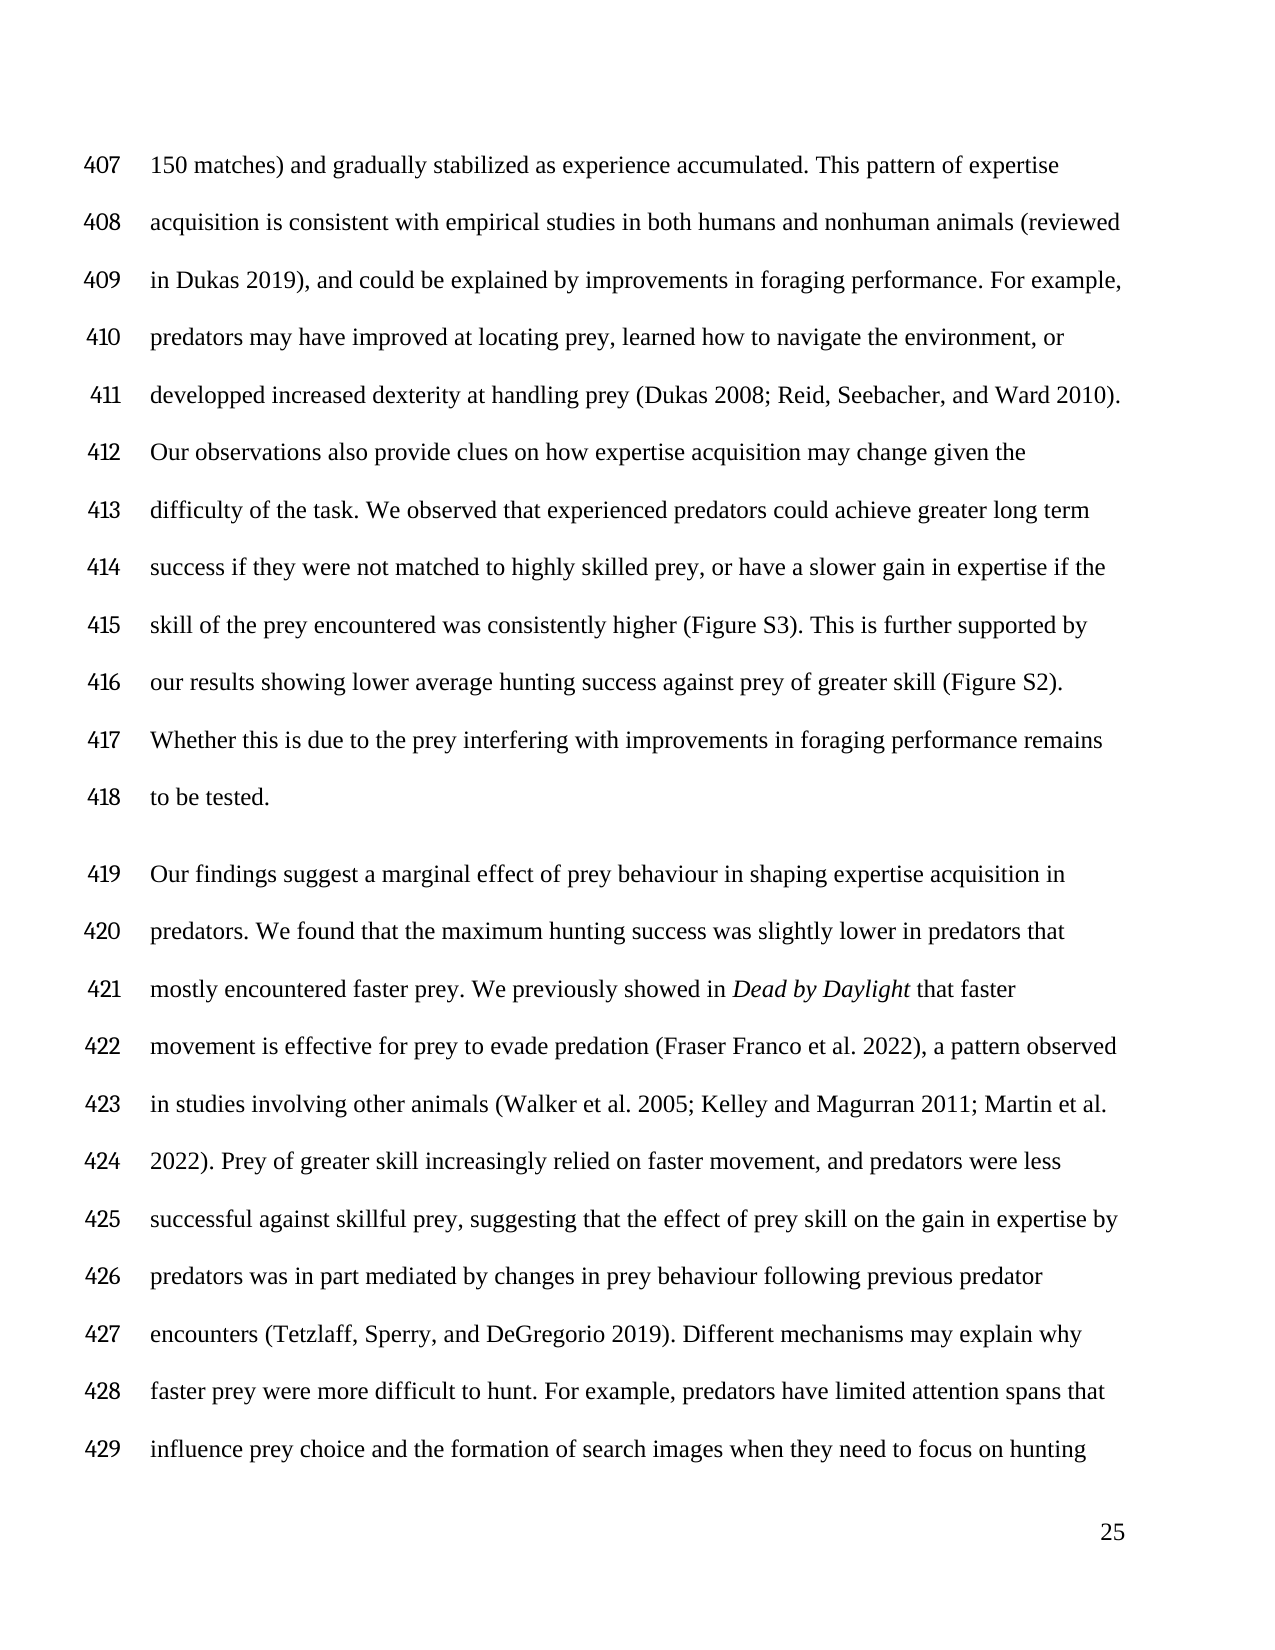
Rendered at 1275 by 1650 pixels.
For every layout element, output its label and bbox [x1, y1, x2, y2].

text [150, 150, 1125, 811]
text [150, 859, 1125, 1462]
